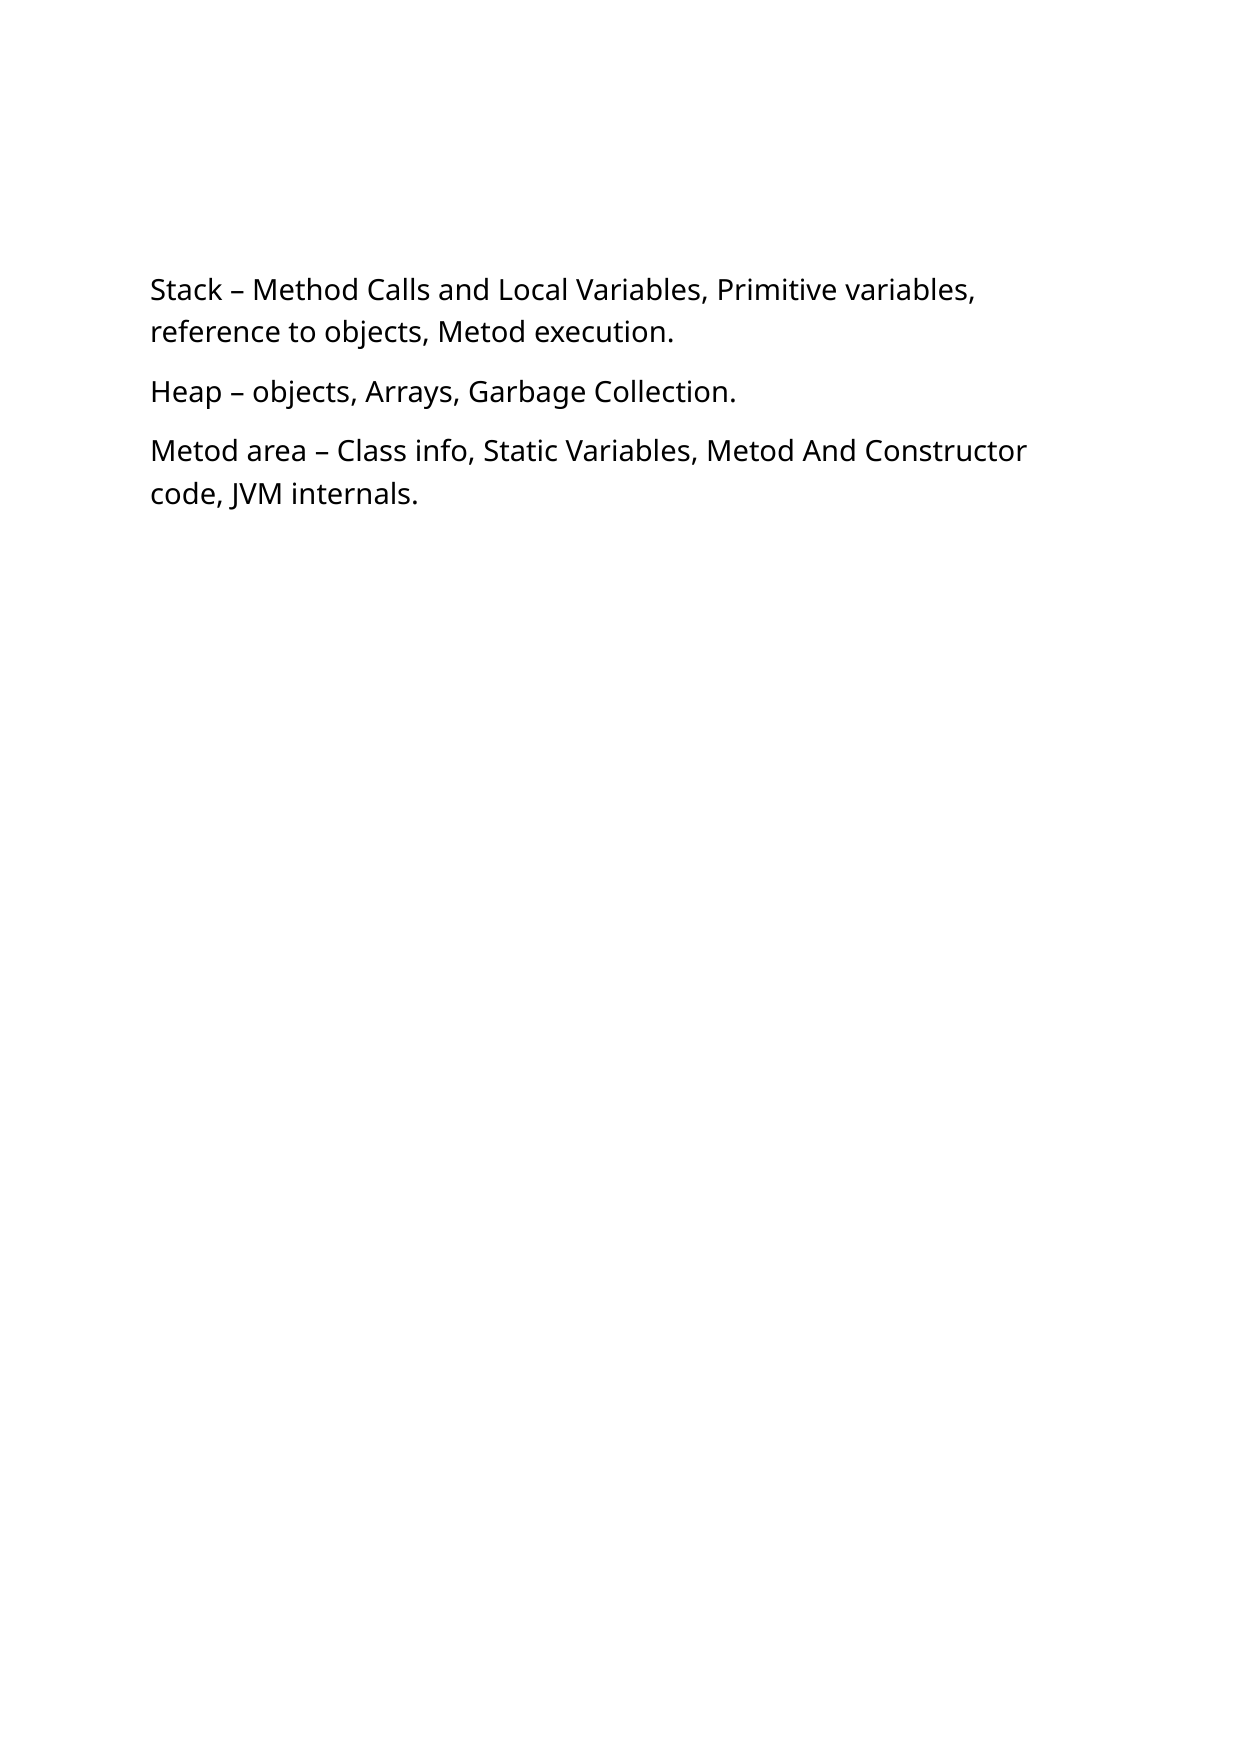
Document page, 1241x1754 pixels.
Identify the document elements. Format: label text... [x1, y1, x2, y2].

text Metod area – Class info, Static Variables, Metod And Constructor code, JVM internals. [150, 431, 1090, 513]
text Heap – objects, Arrays, Garbage Collection. [150, 371, 1090, 411]
text Stack – Method Calls and Local Variables, Primitive variables, reference to objects, Metod execution. [150, 269, 1090, 351]
